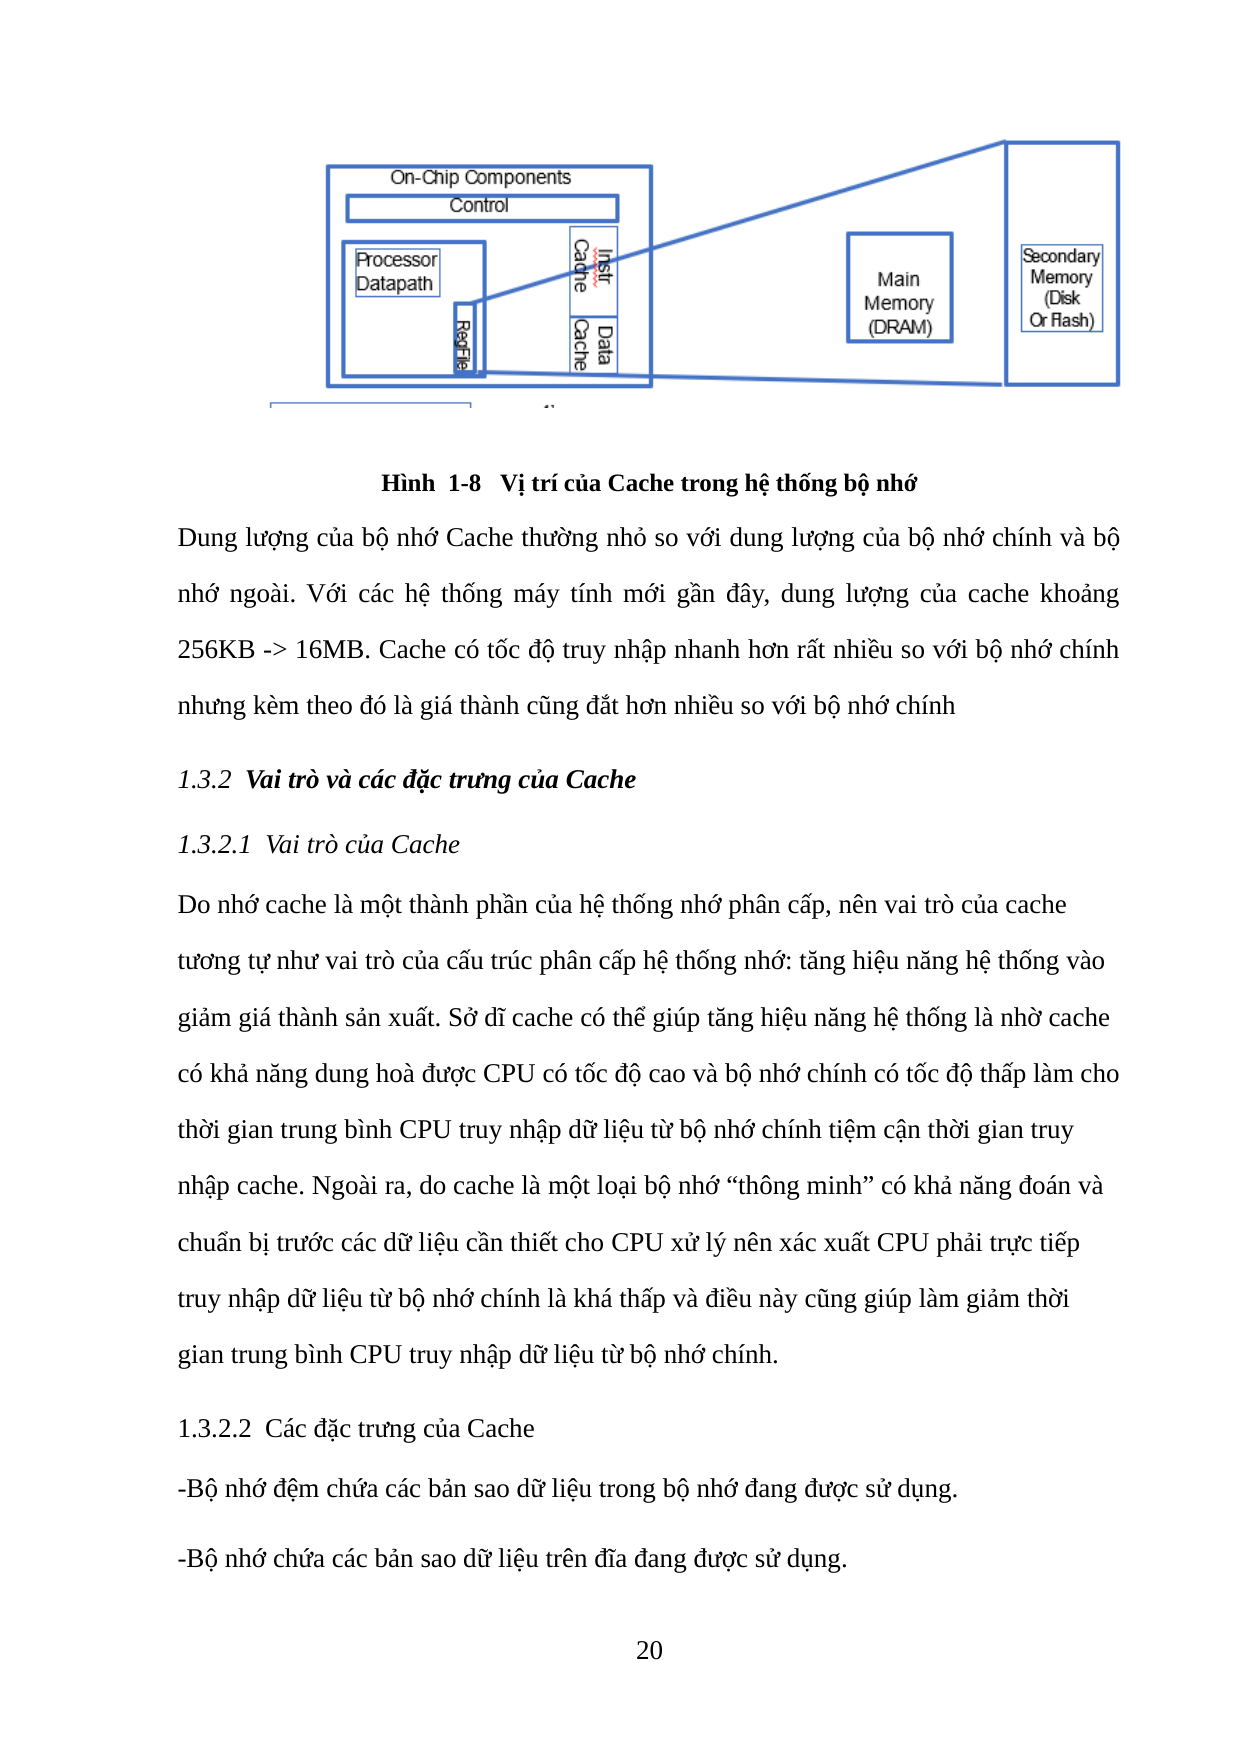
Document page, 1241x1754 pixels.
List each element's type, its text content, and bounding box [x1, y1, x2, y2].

subtitle Vai trò của Cache [177, 825, 1121, 862]
text Dung lượng của bộ nhớ Cache thường nhỏ so với dung lượng của bộ nhớ chính và bộ nhớ ngoài. Với các hệ thống máy tính mới gần đây, dung lượng của cache khoảng 256KB -> 16MB. Cache có tốc độ truy nhập nhanh hơn rất nhiều so với bộ nhớ chính nhưng kèm theo đó là giá thành cũng đắt hơn nhiều so với bộ nhớ chính [177, 518, 1121, 724]
subtitle Các đặc trưng của Cache [177, 1409, 1121, 1446]
picture [252, 131, 1228, 408]
text -Bộ nhớ chứa các bản sao dữ liệu trên đĩa đang được sử dụng. [177, 1539, 1121, 1576]
text Do nhớ cache là một thành phần của hệ thống nhớ phân cấp, nên vai trò của cache tương tự như vai trò của cấu trúc phân cấp hệ thống nhớ: tăng hiệu năng hệ thống vào giảm giá thành sản xuất. Sở dĩ cache có thể giúp tăng hiệu năng hệ thống là nhờ cache có khả năng dung hoà được CPU có tốc độ cao và bộ nhớ chính có tốc độ thấp làm cho thời gian trung bình CPU truy nhập dữ liệu từ bộ nhớ chính tiệm cận thời gian truy nhập cache. Ngoài ra, do cache là một loại bộ nhớ “thông minh” có khả năng đoán và chuẩn bị trước các dữ liệu cần thiết cho CPU xử lý nên xác xuất CPU phải trực tiếp truy nhập dữ liệu từ bộ nhớ chính là khá thấp và điều này cũng giúp làm giảm thời gian trung bình CPU truy nhập dữ liệu từ bộ nhớ chính. [177, 885, 1121, 1372]
text Hình 1-8 Vị trí của Cache trong hệ thống bộ nhớ [177, 463, 1121, 501]
text -Bộ nhớ đệm chứa các bản sao dữ liệu trong bộ nhớ đang được sử dụng. [177, 1469, 1121, 1507]
subtitle Vai trò và các đặc trưng của Cache [177, 760, 1121, 798]
